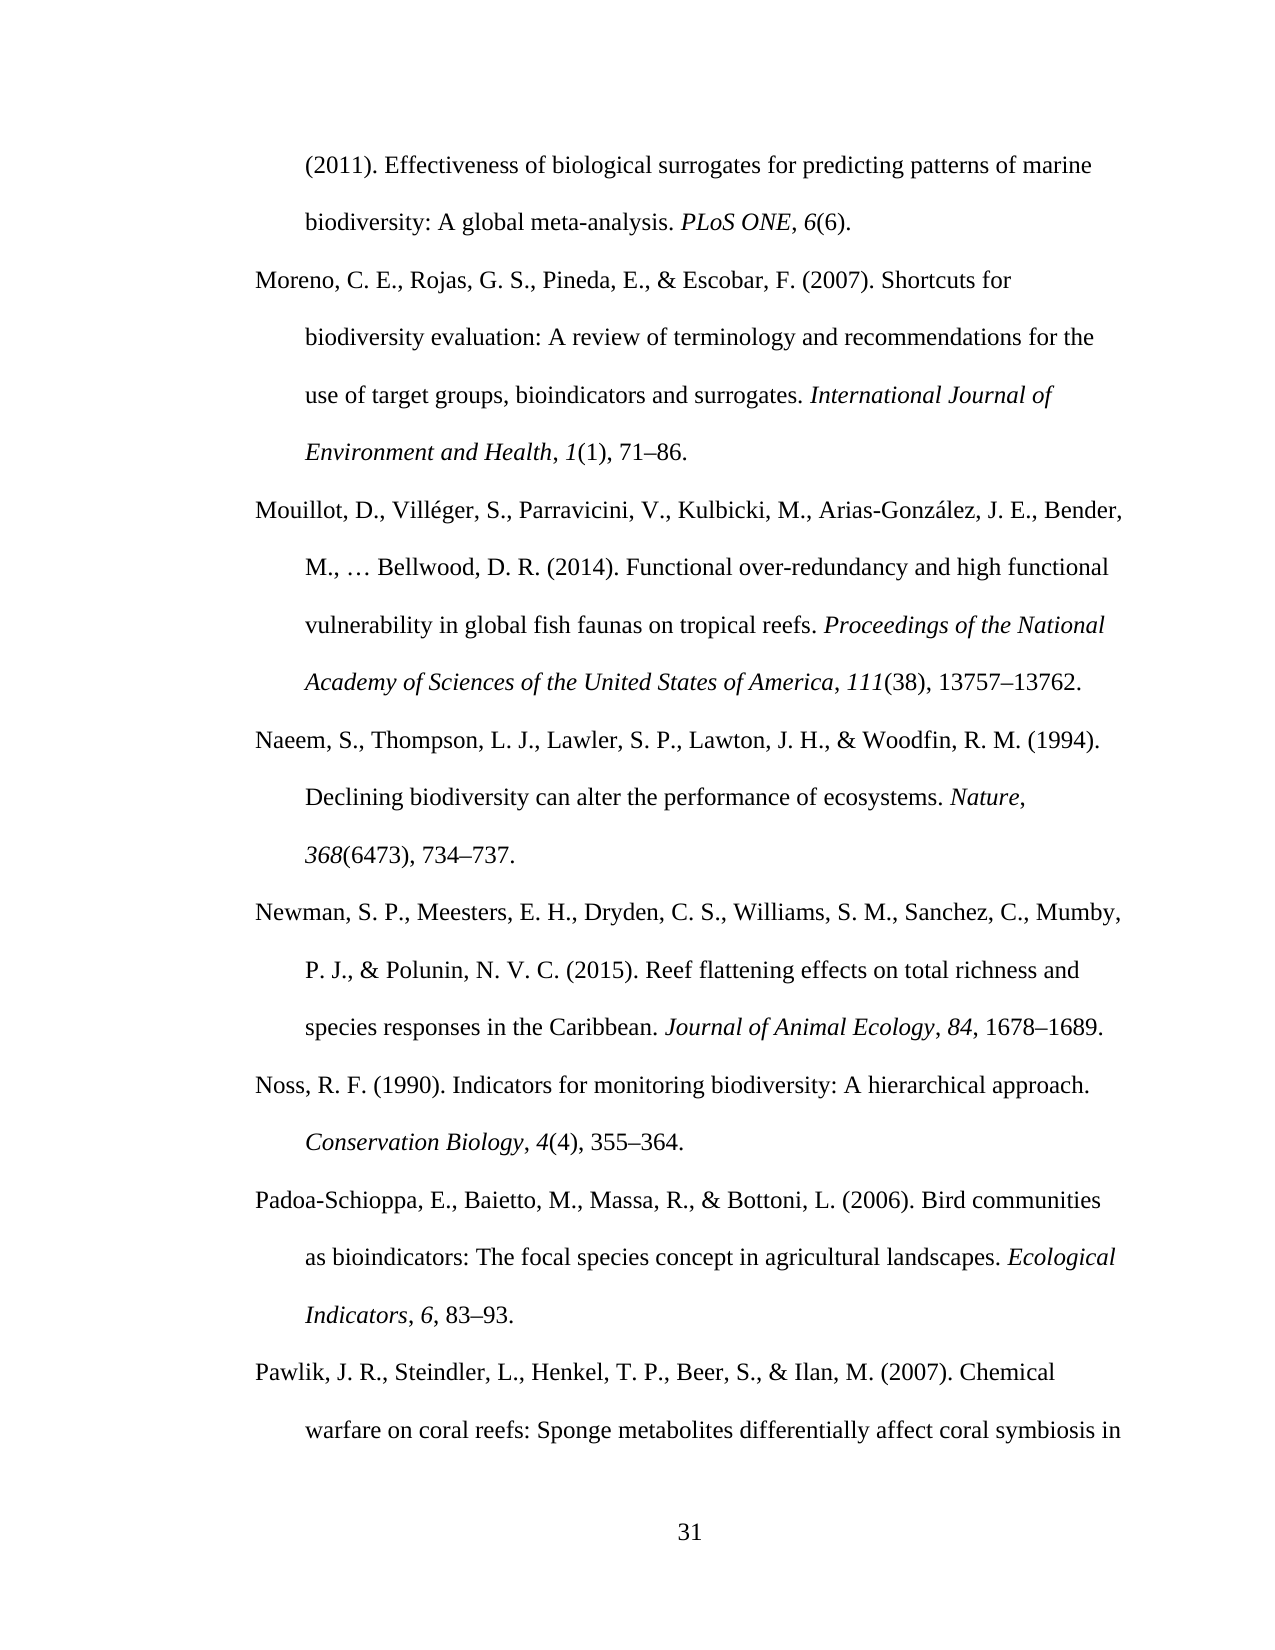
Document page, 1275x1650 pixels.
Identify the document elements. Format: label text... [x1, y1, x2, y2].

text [255, 150, 1125, 236]
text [255, 1357, 1125, 1444]
text Noss, R. F. (1990). Indicators for monitoring biodiversity: A hierarchical approach. Conservation Biology, 4(4), 355–364. [255, 1070, 1125, 1156]
text Naeem, S., Thompson, L. J., Lawler, S. P., Lawton, J. H., & Woodfin, R. M. (1994). Declining biodiversity can alter the performance of ecosystems. Nature, 368(6473), 734–737. [255, 725, 1125, 869]
text Padoa-Schioppa, E., Baietto, M., Massa, R., & Bottoni, L. (2006). Bird communities as bioindicators: The focal species concept in agricultural landscapes. Ecological Indicators, 6, 83–93. [255, 1185, 1125, 1329]
text Mouillot, D., Villéger, S., Parravicini, V., Kulbicki, M., Arias-González, J. E., Bender, M., … Bellwood, D. R. (2014). Functional over-redundancy and high functional vulnerability in global fish faunas on tropical reefs. Proceedings of the National Academy of Sciences of the United States of America, 111(38), 13757–13762. [255, 495, 1125, 696]
text Moreno, C. E., Rojas, G. S., Pineda, E., & Escobar, F. (2007). Shortcuts for biodiversity evaluation: A review of terminology and recommendations for the use of target groups, bioindicators and surrogates. International Journal of Environment and Health, 1(1), 71–86. [255, 265, 1125, 466]
text Newman, S. P., Meesters, E. H., Dryden, C. S., Williams, S. M., Sanchez, C., Mumby, P. J., & Polunin, N. V. C. (2015). Reef flattening effects on total richness and species responses in the Caribbean. Journal of Animal Ecology, 84, 1678–1689. [255, 897, 1125, 1041]
